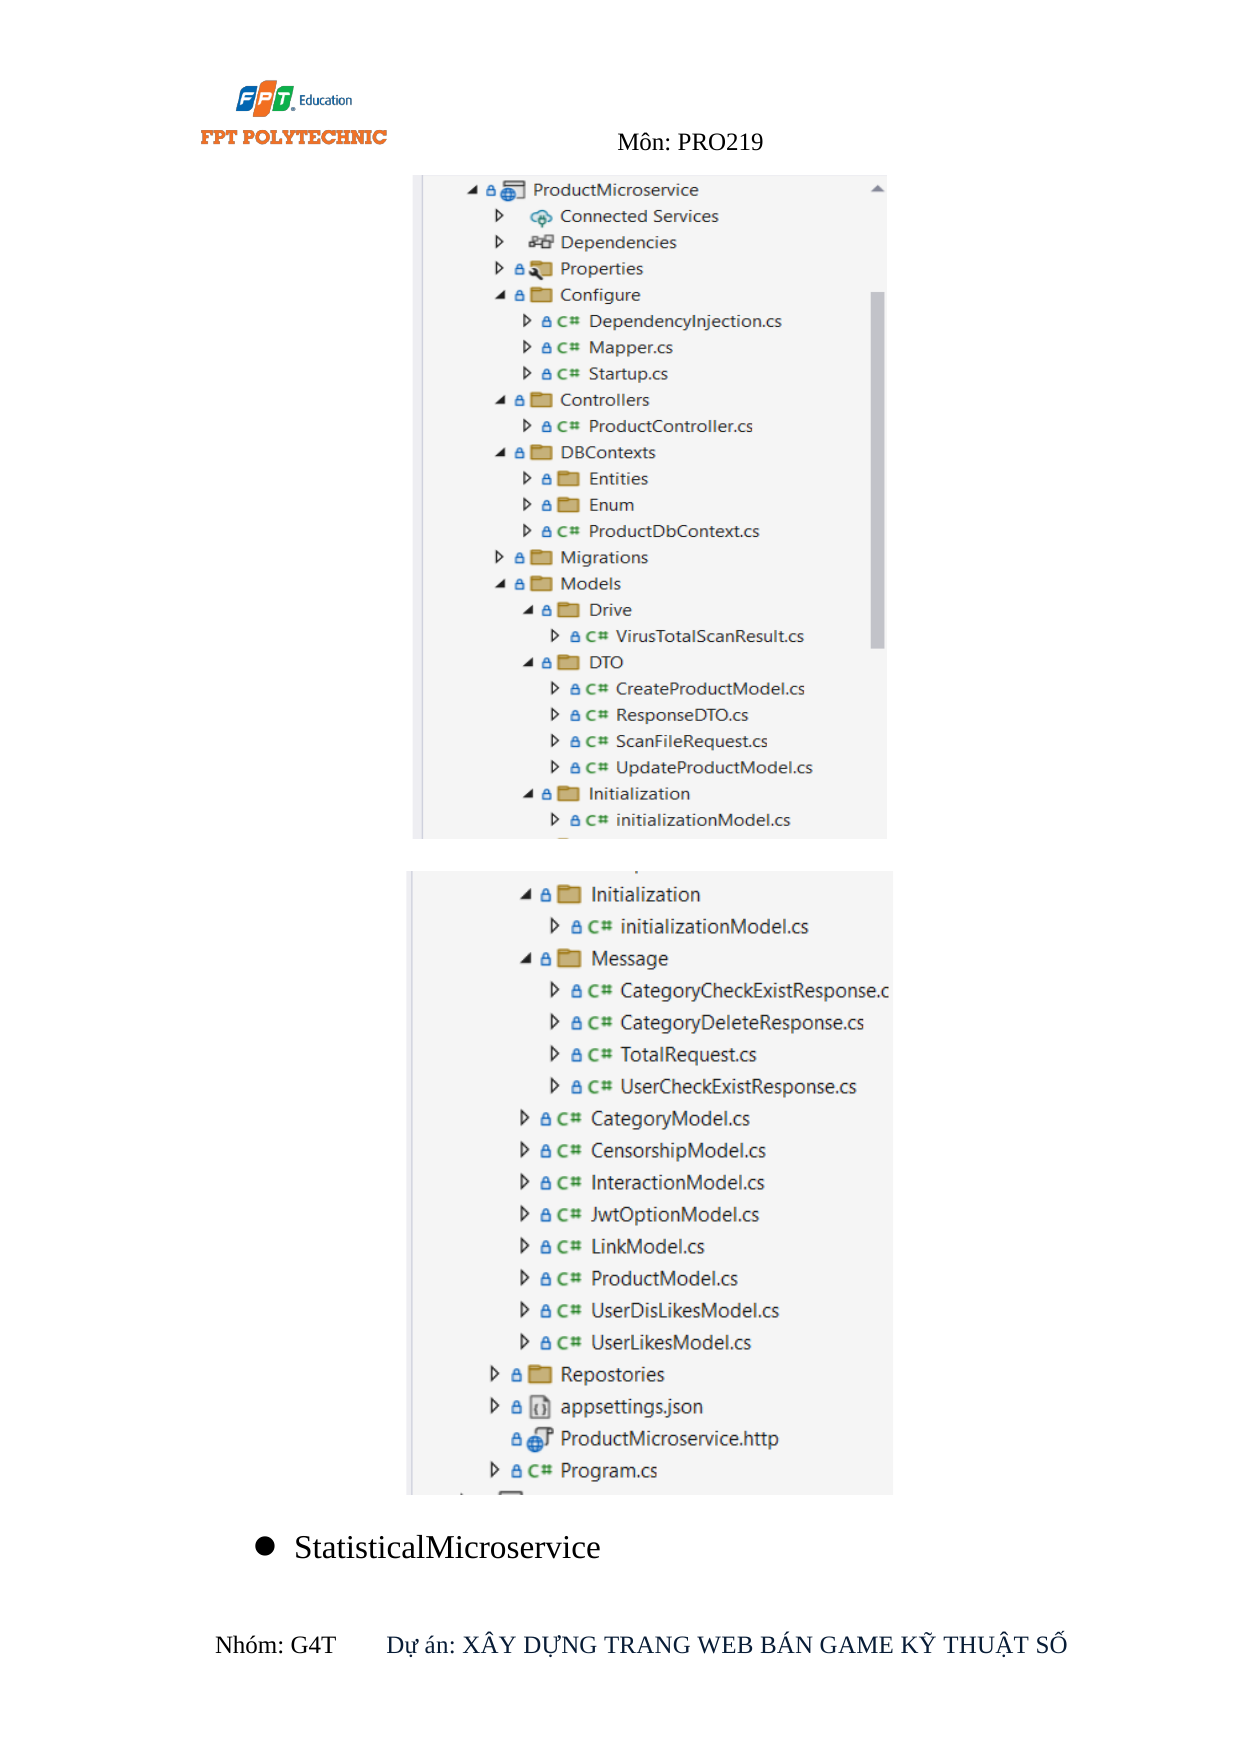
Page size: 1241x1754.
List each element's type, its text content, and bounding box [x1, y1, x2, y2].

text StatisticalMicroservice [177, 1527, 1122, 1566]
picture [406, 871, 894, 1495]
picture [412, 175, 887, 839]
picture [194, 75, 393, 150]
